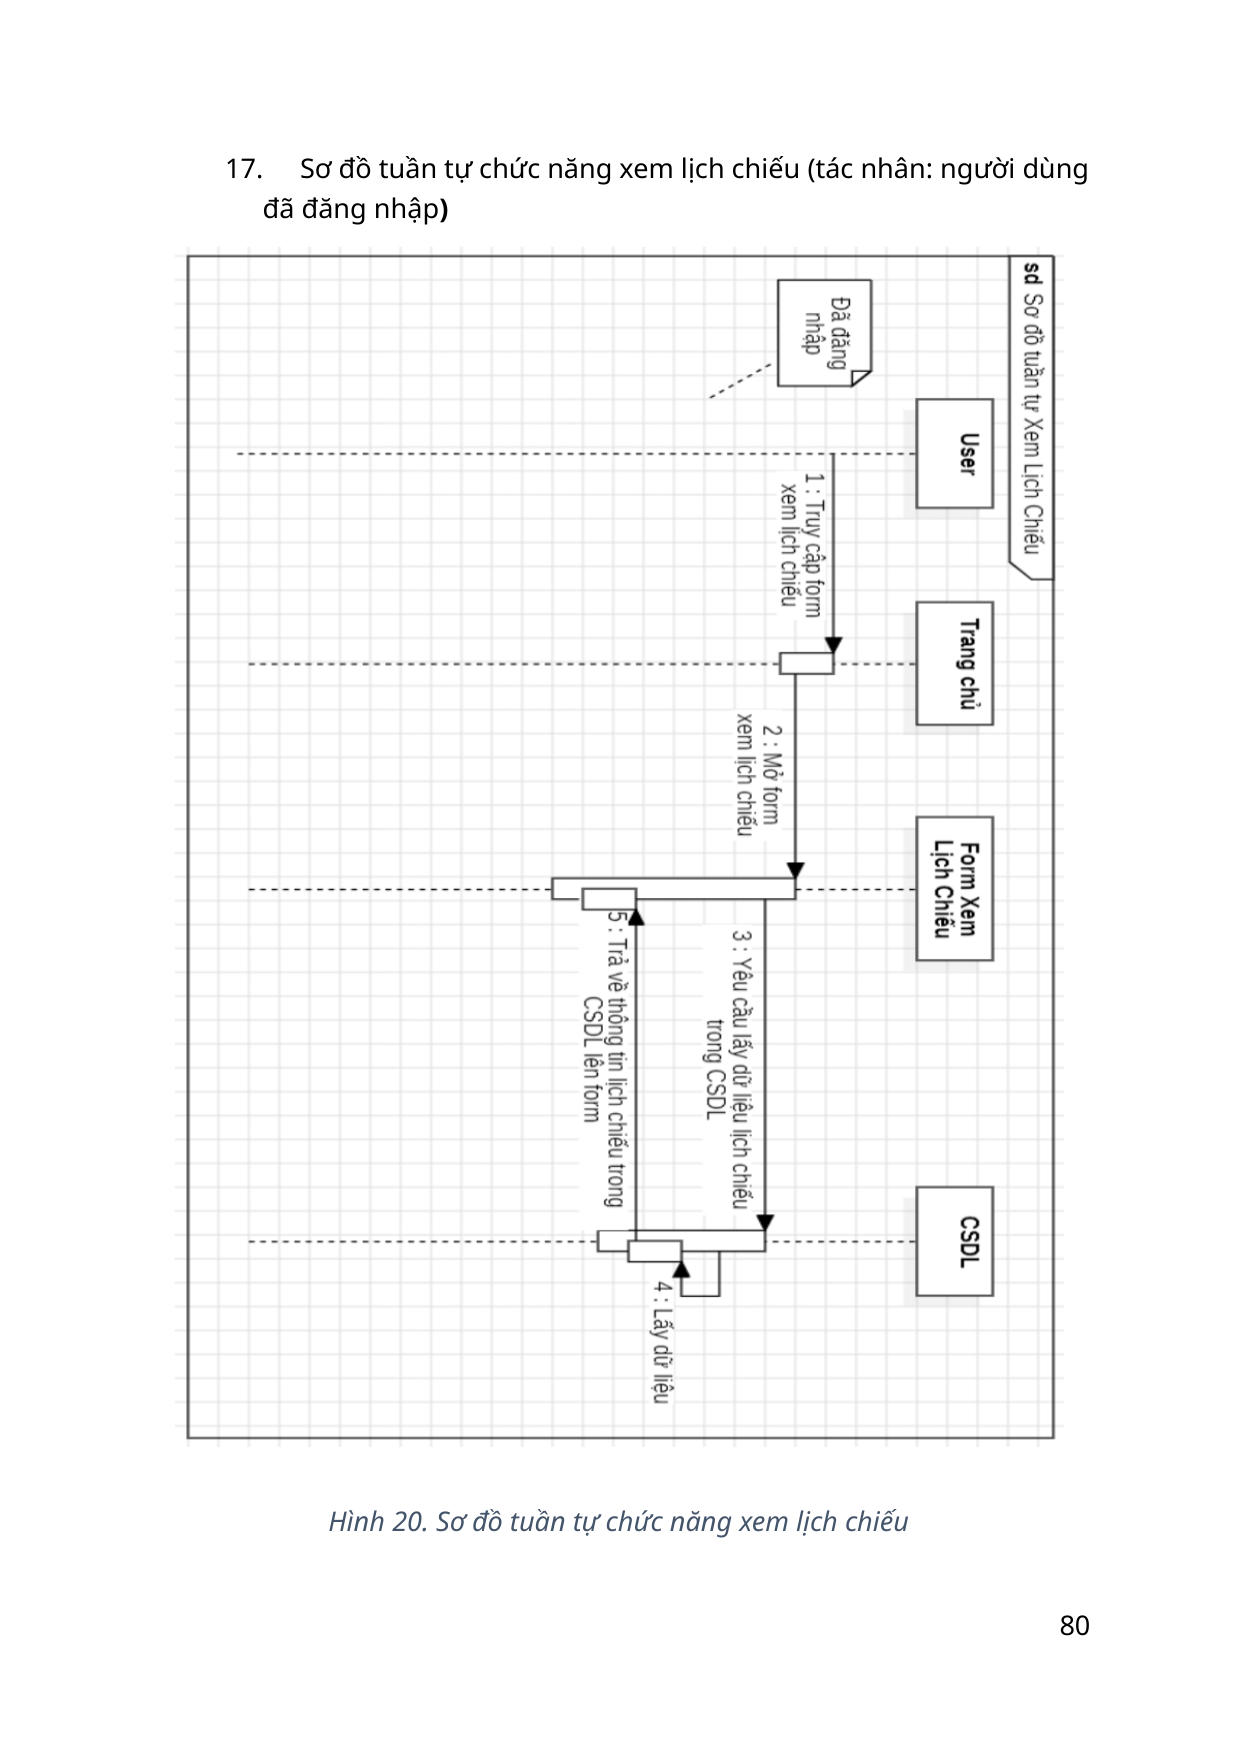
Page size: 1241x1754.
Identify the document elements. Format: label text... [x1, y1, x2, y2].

list Sơ đồ tuần tự chức năng xem lịch chiếu (tác nhân: người dùng đã đăng nhập) [225, 150, 1090, 227]
picture [175, 248, 1063, 1446]
